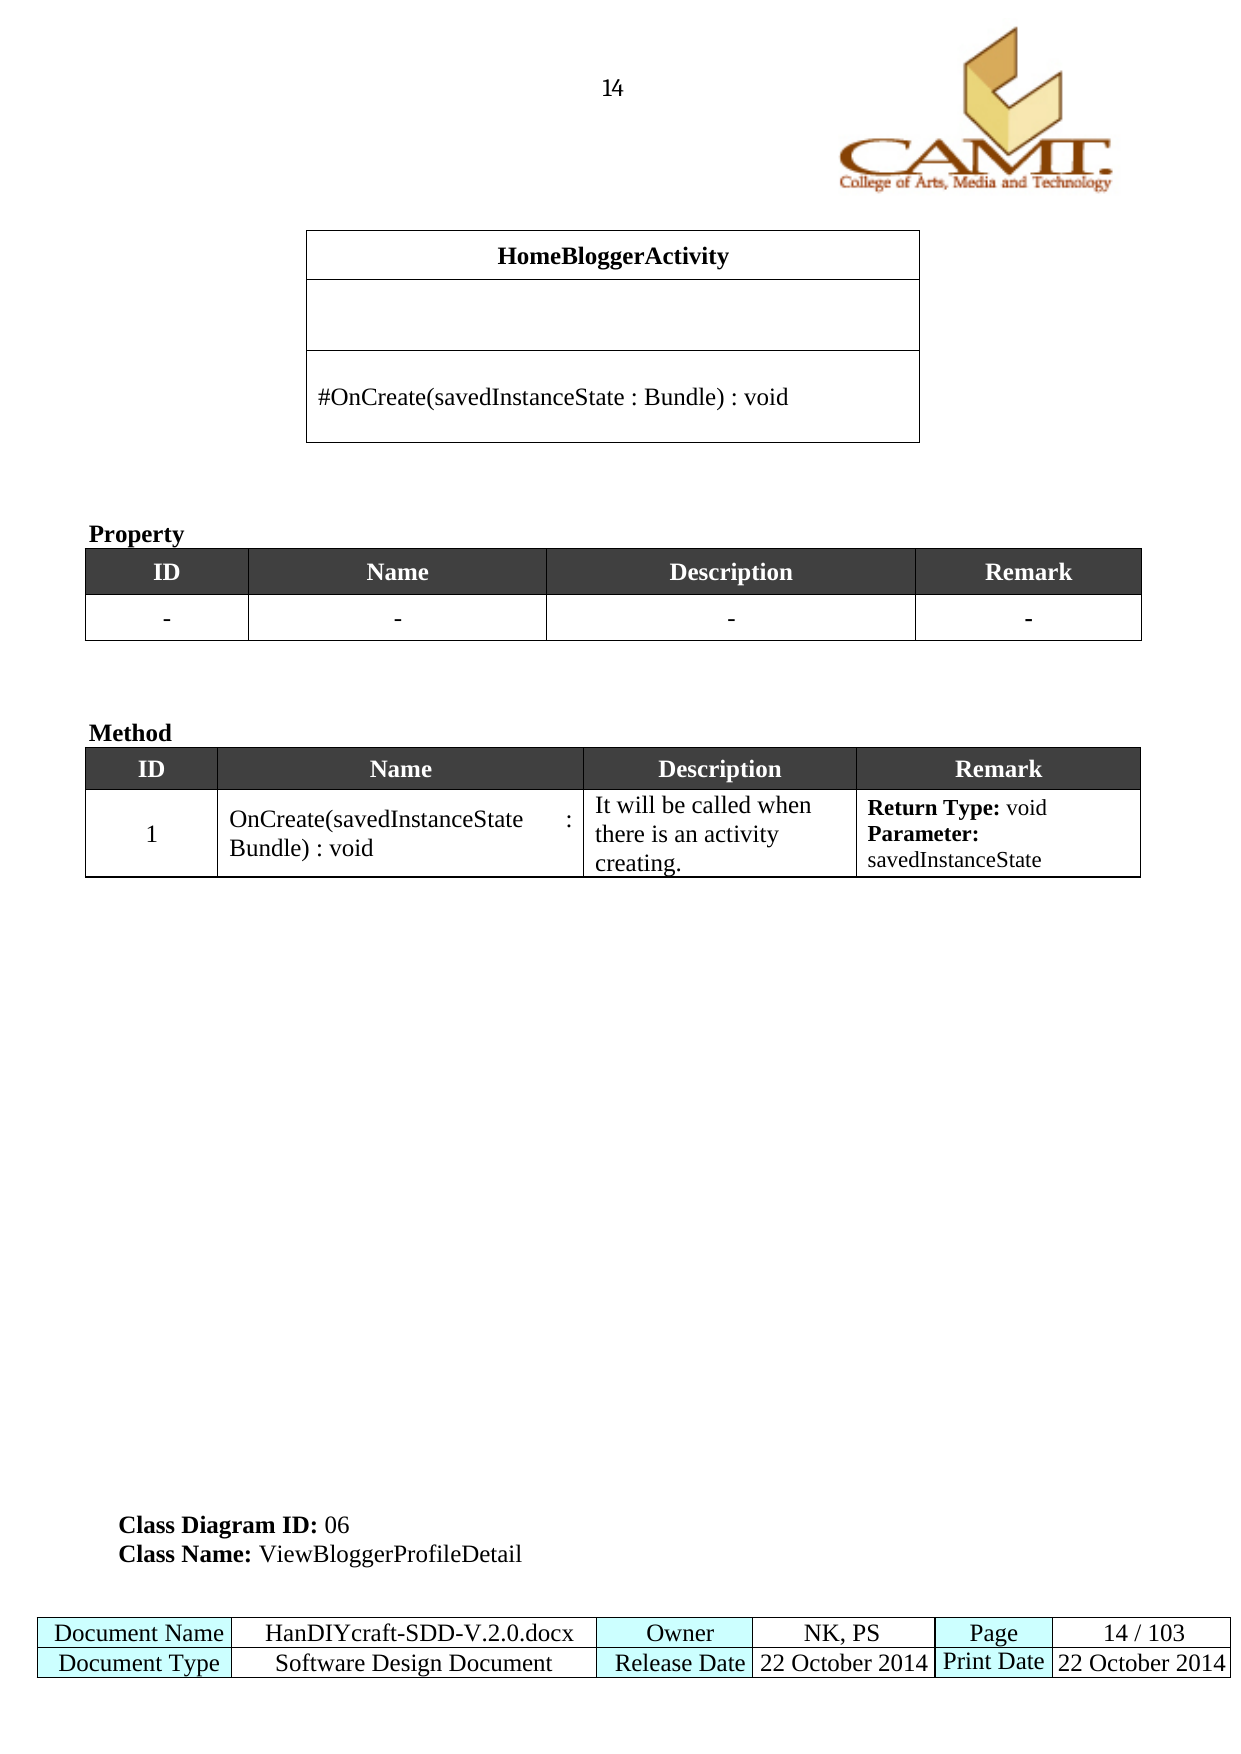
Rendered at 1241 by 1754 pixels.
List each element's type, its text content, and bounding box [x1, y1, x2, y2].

table_header Remark [916, 549, 1141, 594]
table_header HomeBloggerActivity [307, 231, 919, 279]
picture [755, 18, 1221, 207]
table_cell - [547, 595, 915, 640]
table_header Description [584, 748, 856, 789]
table_cell Return Type: void Parameter: savedInstanceState [857, 790, 1140, 876]
table_cell It will be called when there is an activity creating. [584, 790, 856, 876]
list Method [88, 718, 1108, 747]
table_header Remark [857, 748, 1140, 789]
table_cell OnCreate(savedInstanceState : Bundle) : void [218, 790, 583, 876]
table_header Name [249, 549, 546, 594]
table_cell [307, 280, 919, 350]
table_cell - [916, 595, 1141, 640]
table_header ID [86, 549, 248, 594]
table_cell - [86, 595, 248, 640]
table_header ID [86, 748, 217, 789]
table_cell 1 [86, 790, 217, 876]
table_cell - [249, 595, 546, 640]
text Class Diagram ID: 06 [118, 1510, 1108, 1539]
table_header Description [547, 549, 915, 594]
table_cell #OnCreate(savedInstanceState : Bundle) : void [307, 351, 919, 442]
table_header Name [218, 748, 583, 789]
list Property [88, 519, 1108, 548]
text Class Name: ViewBloggerProfileDetail [118, 1539, 1108, 1567]
